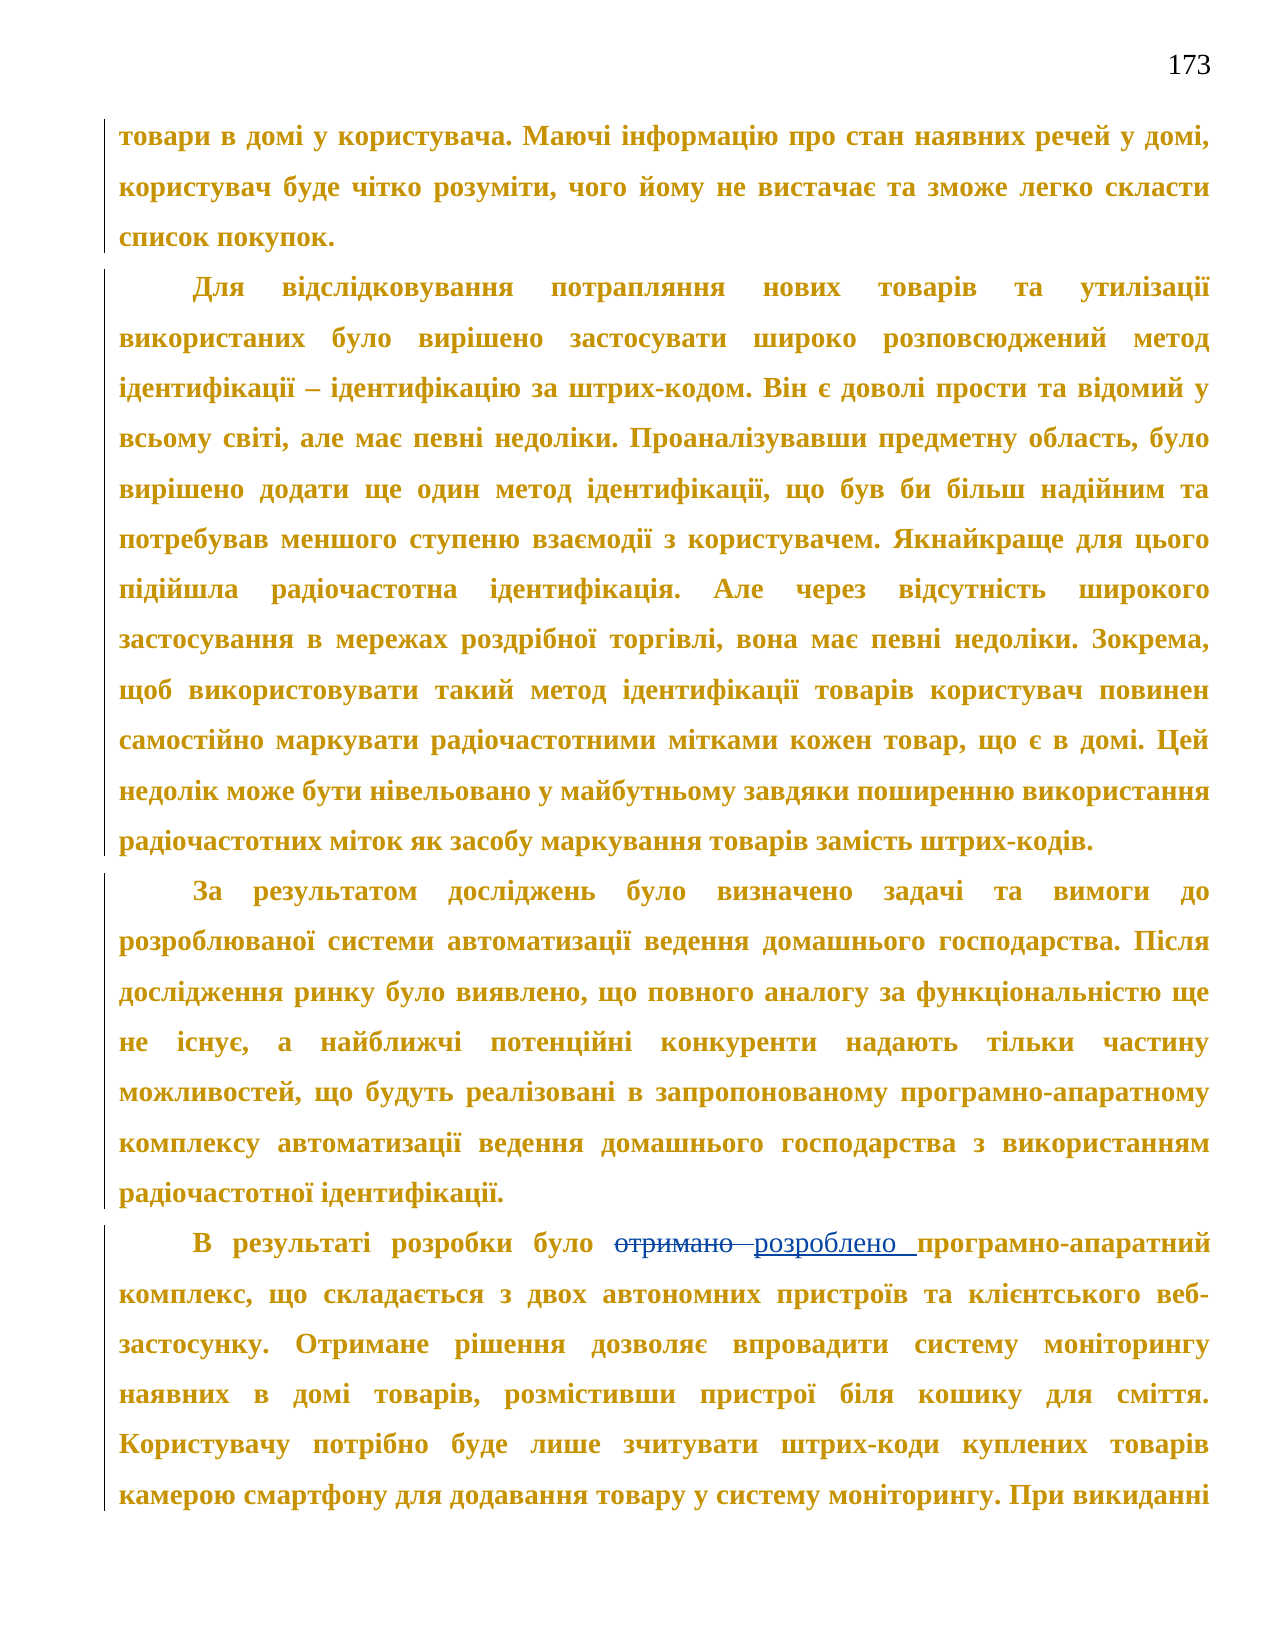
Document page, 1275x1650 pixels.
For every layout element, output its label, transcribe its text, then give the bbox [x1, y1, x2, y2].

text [118, 1225, 1211, 1511]
text Для відслідковування потрапляння нових товарів та утилізації використаних було вирішено застосувати широко розповсюджений метод ідентифікації – ідентифікацію за штрих-кодом. Він є доволі прости та відомий у всьому світі, але має певні недоліки. Проаналізувавши предметну область, було вирішено додати ще один метод ідентифікації, що був би більш надійним та потребував меншого ступеню взаємодії з користувачем. Якнайкраще для цього підійшла радіочастотна ідентифікація. Але через відсутність широкого застосування в мережах роздрібної торгівлі, вона має певні недоліки. Зокрема, щоб використовувати такий метод ідентифікації товарів користувач повинен самостійно маркувати радіочастотними мітками кожен товар, що є в домі. Цей недолік може бути нівельовано у майбутньому завдяки поширенню використання радіочастотних міток як засобу маркування товарів замість штрих-кодів. [118, 269, 1211, 856]
text За результатом досліджень було визначено задачі та вимоги до розроблюваної системи автоматизації ведення домашнього господарства. Після дослідження ринку було виявлено, що повного аналогу за функціональністю ще не існує, а найближчі потенційні конкуренти надають тільки частину можливостей, що будуть реалізовані в запропонованому програмно-апаратному комплексу автоматизації ведення домашнього господарства з використанням радіочастотної ідентифікації. [118, 873, 1211, 1209]
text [118, 118, 1211, 253]
